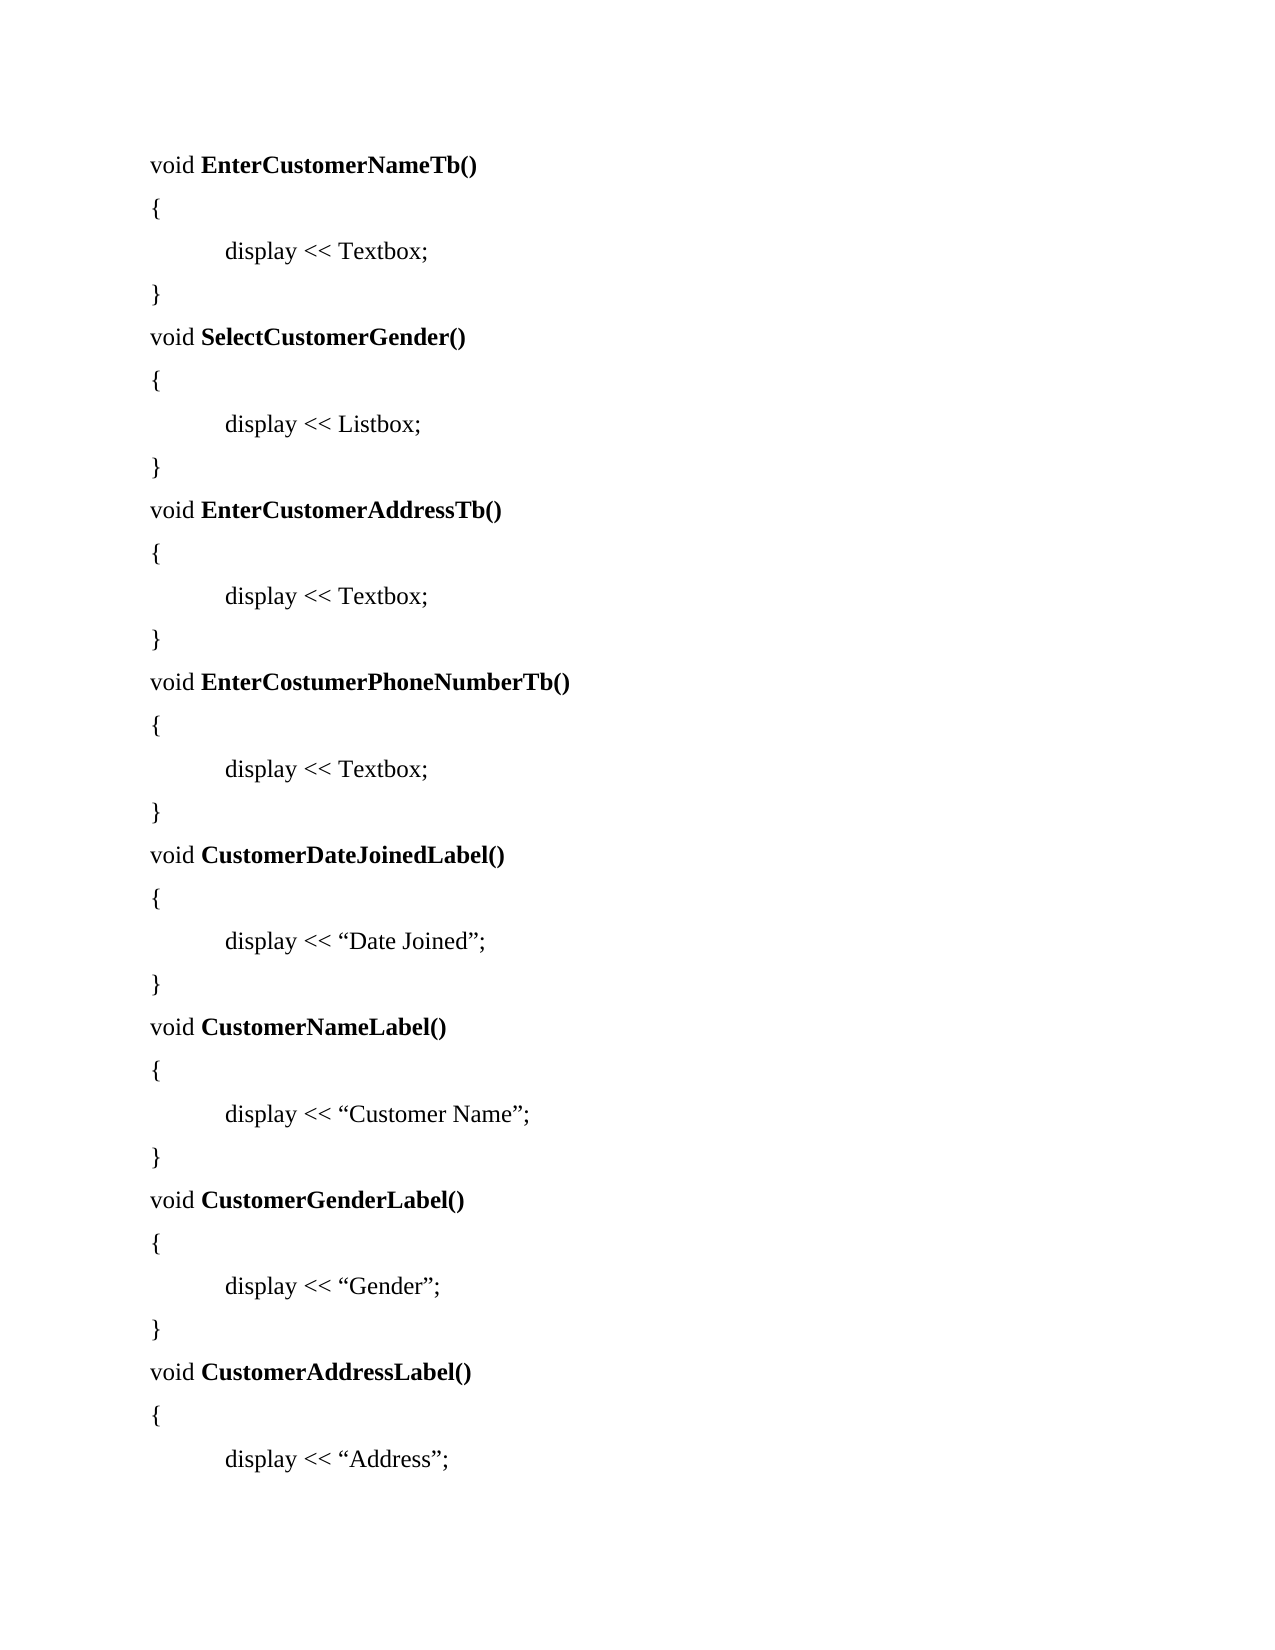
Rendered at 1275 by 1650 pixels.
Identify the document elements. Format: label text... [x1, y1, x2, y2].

text void EnterCustomerAddressTb() [150, 495, 1125, 524]
text { [150, 711, 1125, 739]
text void CustomerGenderLabel() [150, 1185, 1125, 1214]
text display << “Address”; [150, 1444, 1125, 1472]
text display << “Gender”; [150, 1271, 1125, 1300]
text { [150, 1056, 1125, 1084]
text void CustomerAddressLabel() [150, 1357, 1125, 1386]
text { [150, 538, 1125, 567]
text display << Textbox; [150, 581, 1125, 610]
text { [150, 1401, 1125, 1429]
text void SelectCustomerGender() [150, 322, 1125, 351]
text void EnterCustomerNameTb() [150, 150, 1125, 179]
text void EnterCostumerPhoneNumberTb() [150, 667, 1125, 696]
text { [150, 1228, 1125, 1257]
text display << Textbox; [150, 236, 1125, 265]
text } [150, 1314, 1125, 1343]
text { [150, 366, 1125, 394]
text display << Listbox; [150, 409, 1125, 437]
text } [150, 1142, 1125, 1171]
text void CustomerNameLabel() [150, 1012, 1125, 1041]
text } [150, 624, 1125, 653]
text } [150, 279, 1125, 308]
text } [150, 969, 1125, 998]
text { [150, 883, 1125, 912]
text } [150, 797, 1125, 826]
text void CustomerDateJoinedLabel() [150, 840, 1125, 869]
text display << “Date Joined”; [150, 926, 1125, 955]
text display << “Customer Name”; [150, 1099, 1125, 1127]
text { [150, 193, 1125, 222]
text } [150, 452, 1125, 481]
text display << Textbox; [150, 754, 1125, 782]
